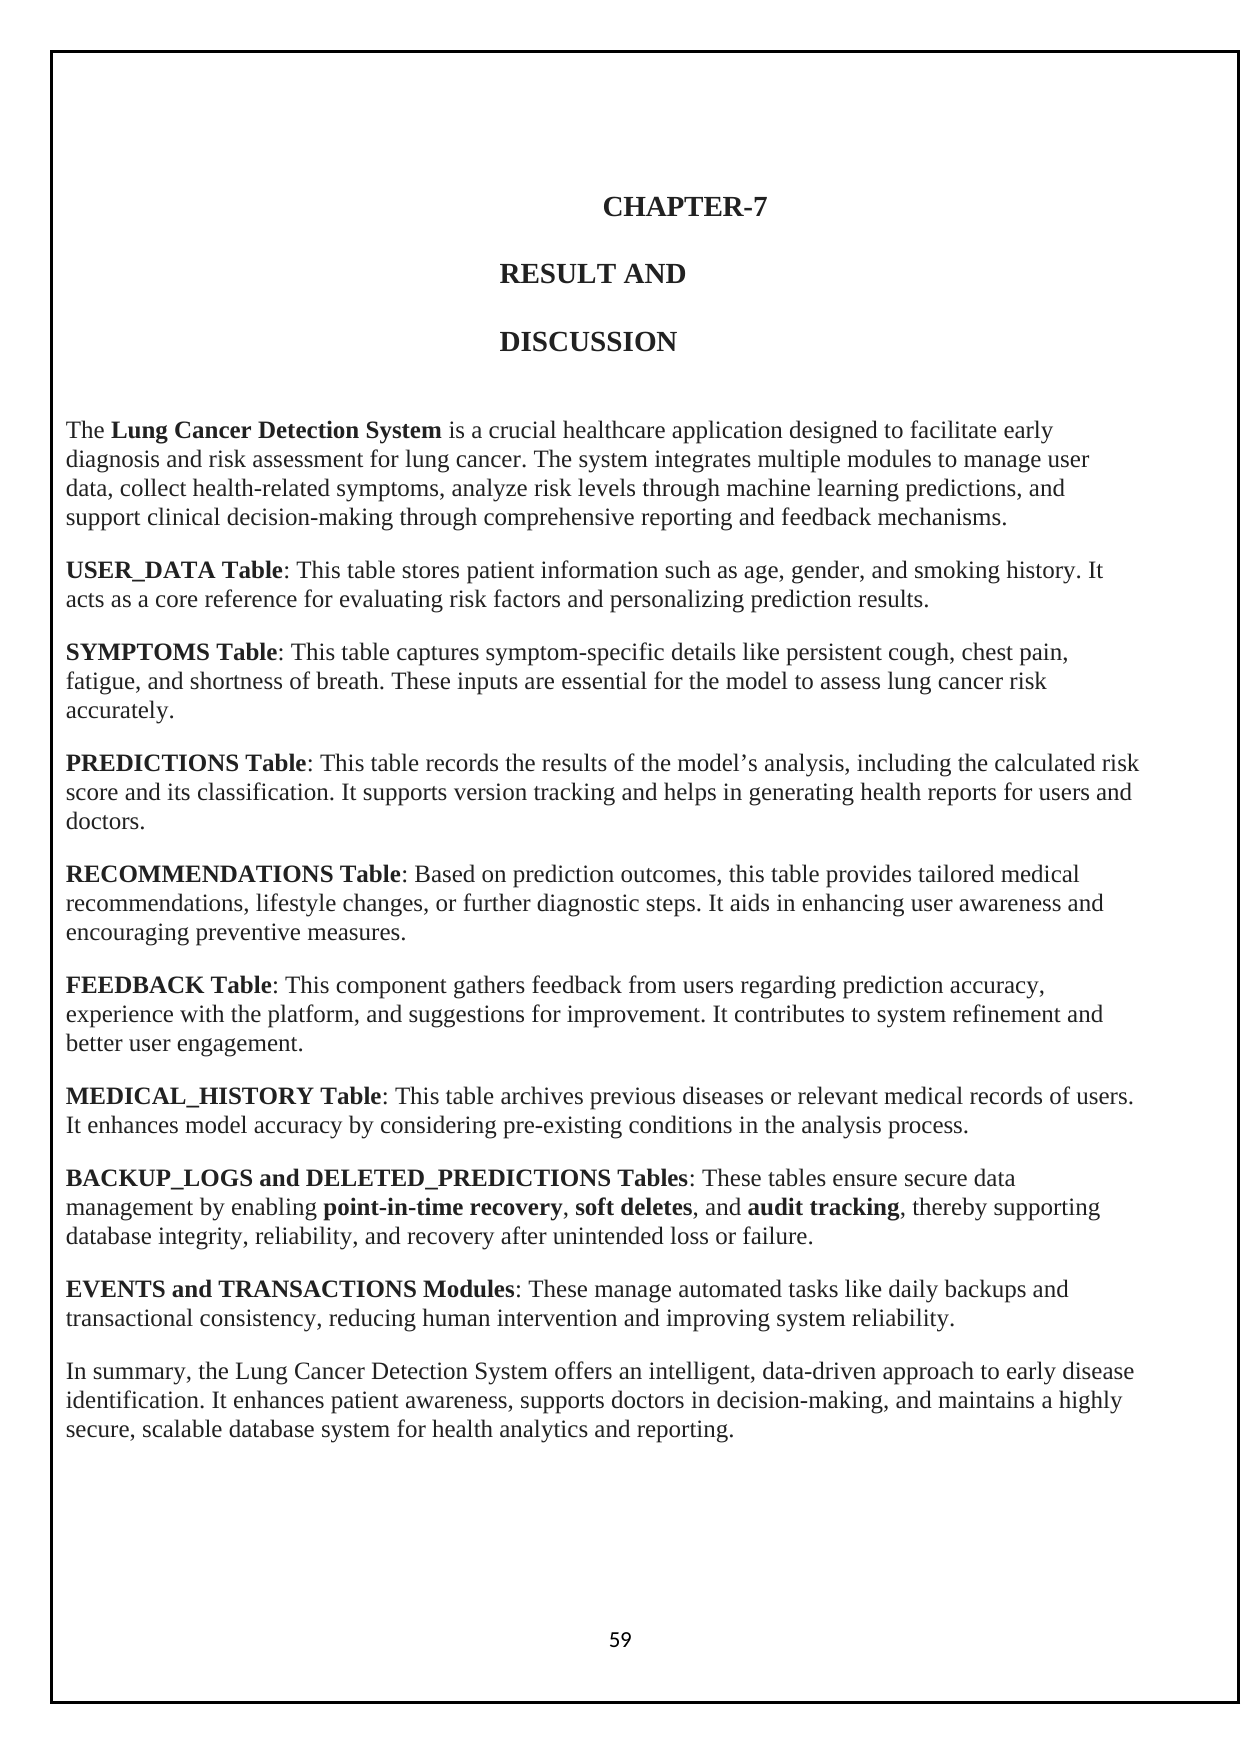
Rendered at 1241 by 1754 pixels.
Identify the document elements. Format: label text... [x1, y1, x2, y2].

text BACKUP_LOGS and DELETED_PREDICTIONS Tables: These tables ensure secure data management by enabling point-in-time recovery, soft deletes, and audit tracking, thereby supporting database integrity, reliability, and recovery after unintended loss or failure. [66, 1163, 1143, 1249]
text CHAPTER-7 RESULT AND DISCUSSION [499, 189, 815, 357]
text SYMPTOMS Table: This table captures symptom-specific details like persistent cough, chest pain, fatigue, and shortness of breath. These inputs are essential for the model to assess lung cancer risk accurately. [66, 637, 1143, 723]
text MEDICAL_HISTORY Table: This table archives previous diseases or relevant medical records of users. It enhances model accuracy by considering pre-existing conditions in the analysis process. [66, 1081, 1143, 1138]
text USER_DATA Table: This table stores patient information such as age, gender, and smoking history. It acts as a core reference for evaluating risk factors and personalizing prediction results. [66, 555, 1143, 613]
text The Lung Cancer Detection System is a crucial healthcare application designed to facilitate early diagnosis and risk assessment for lung cancer. The system integrates multiple modules to manage user data, collect health-related symptoms, analyze risk levels through machine learning predictions, and support clinical decision-making through comprehensive reporting and feedback mechanisms. [66, 415, 1143, 530]
text In summary, the Lung Cancer Detection System offers an intelligent, data-driven approach to early disease identification. It enhances patient awareness, supports doctors in decision-making, and maintains a highly secure, scalable database system for health analytics and reporting. [66, 1356, 1143, 1443]
text PREDICTIONS Table: This table records the results of the model’s analysis, including the calculated risk score and its classification. It supports version tracking and helps in generating health reports for users and doctors. [66, 748, 1143, 834]
text FEEDBACK Table: This component gathers feedback from users regarding prediction accuracy, experience with the platform, and suggestions for improvement. It contributes to system refinement and better user engagement. [66, 970, 1143, 1056]
text RECOMMENDATIONS Table: Based on prediction outcomes, this table provides tailored medical recommendations, lifestyle changes, or further diagnostic steps. It aids in enhancing user awareness and encouraging preventive measures. [66, 859, 1143, 945]
text EVENTS and TRANSACTIONS Modules: These manage automated tasks like daily backups and transactional consistency, reducing human intervention and improving system reliability. [66, 1274, 1143, 1332]
